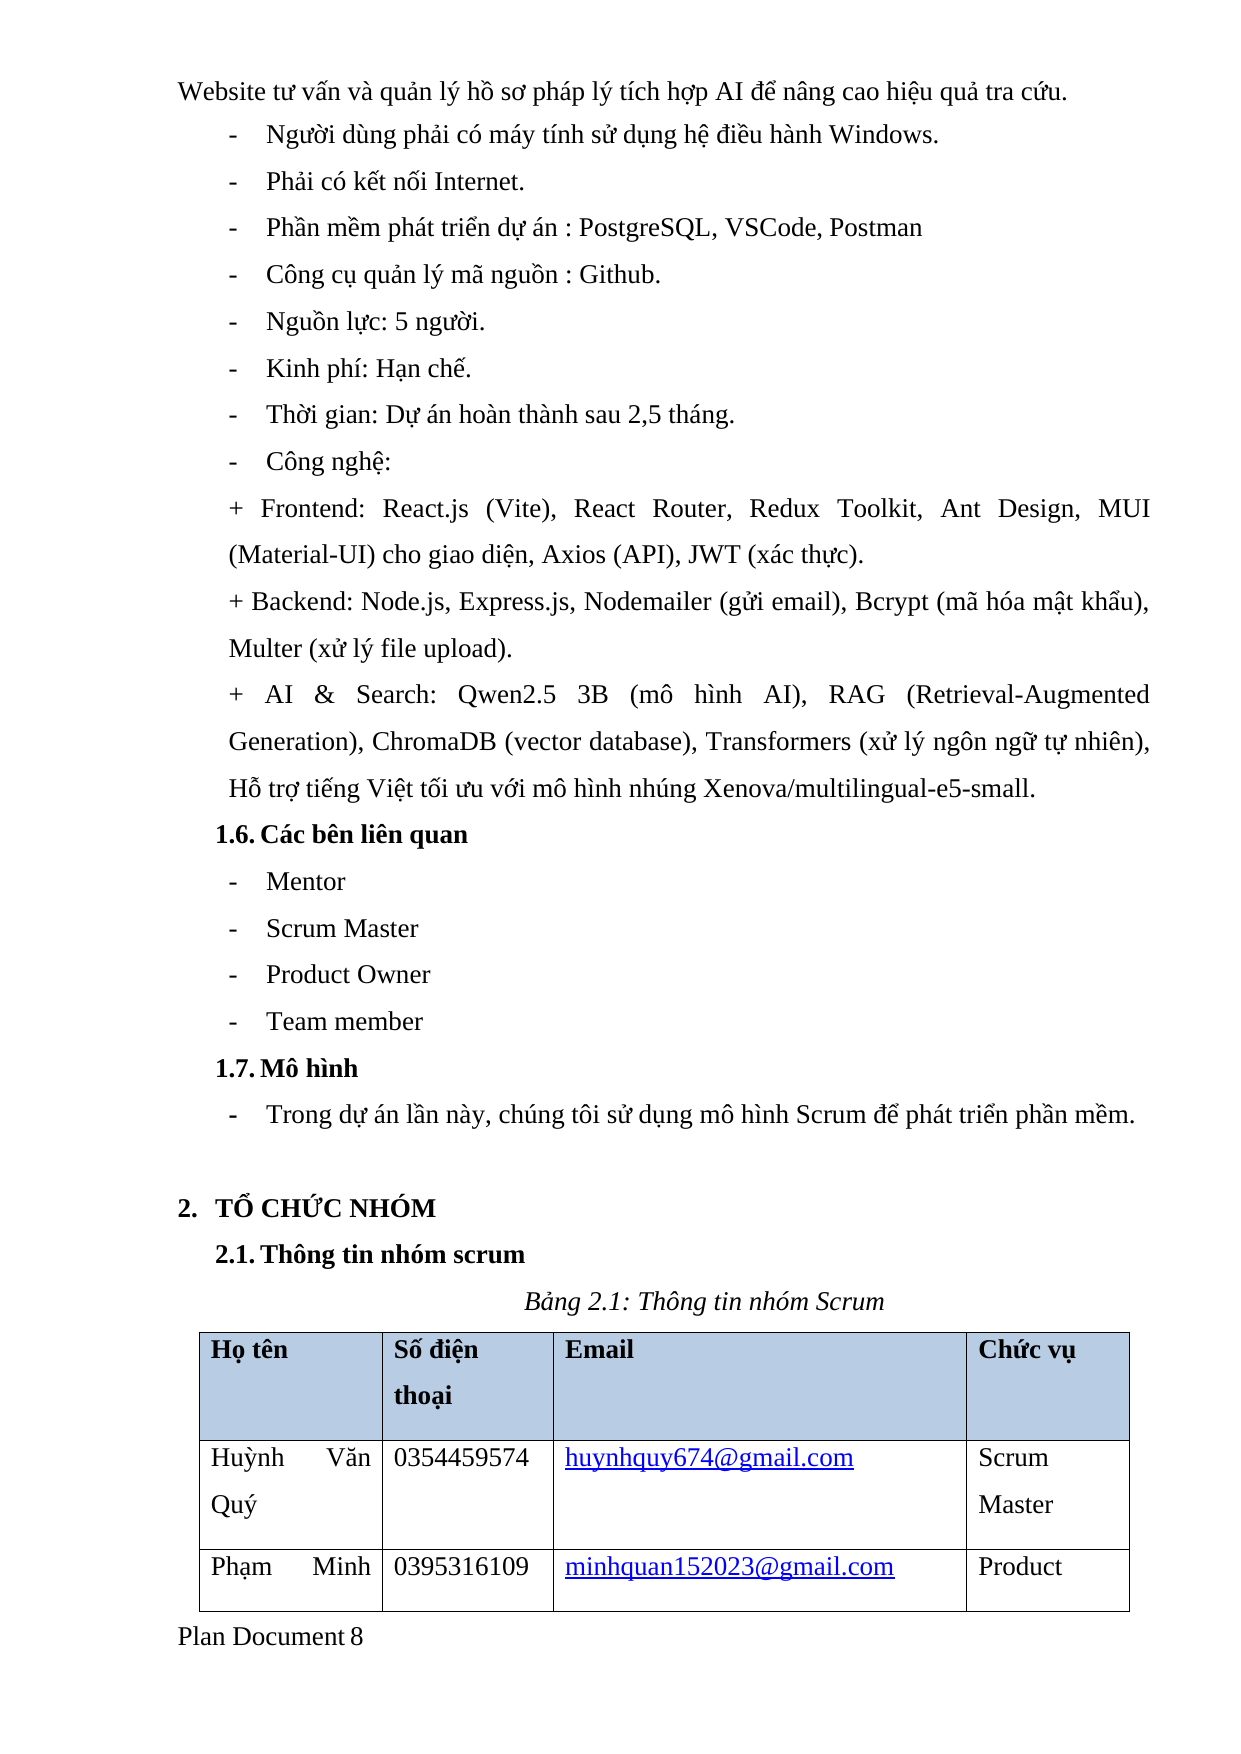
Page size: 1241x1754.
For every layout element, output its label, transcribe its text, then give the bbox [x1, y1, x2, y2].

list Các bên liên quan [215, 818, 1152, 849]
text + Frontend: React.js (Vite), React Router, Redux Toolkit, Ant Design, MUI (Material-UI) cho giao diện, Axios (API), JWT (xác thực). [228, 492, 1152, 569]
table_cell 0395316109 [383, 1550, 553, 1611]
text + Backend: Node.js, Express.js, Nodemailer (gửi email), Bcrypt (mã hóa mật khẩu), Multer (xử lý file upload). [228, 585, 1152, 663]
list Thời gian: Dự án hoàn thành sau 2,5 tháng. [228, 398, 1152, 429]
list Phải có kết nối Internet. [228, 165, 1152, 196]
list Công cụ quản lý mã nguồn : Github. [228, 258, 1152, 289]
list Product Owner [228, 958, 1152, 989]
list Thông tin nhóm scrum [215, 1238, 1152, 1269]
list Công nghệ: [228, 445, 1152, 476]
table_cell Scrum Master [967, 1441, 1129, 1549]
list Kinh phí: Hạn chế. [228, 352, 1152, 383]
list Team member [228, 1005, 1152, 1036]
list Trong dự án lần này, chúng tôi sử dụng mô hình Scrum để phát triển phần mềm. [228, 1098, 1152, 1129]
table_cell 0354459574 [383, 1441, 553, 1549]
list Mentor [228, 865, 1152, 896]
table_header Chức vụ [967, 1333, 1129, 1440]
list Scrum Master [228, 912, 1152, 943]
list Phần mềm phát triển dự án : PostgreSQL, VSCode, Postman [228, 211, 1152, 243]
list TỔ CHỨC NHÓM [177, 1192, 1152, 1223]
table_header Số điện thoại [383, 1333, 553, 1440]
table_header Email [554, 1333, 966, 1440]
table_header Họ tên [200, 1333, 382, 1440]
text Bảng 2.1: Thông tin nhóm Scrum [260, 1285, 1152, 1316]
list Mô hình [215, 1052, 1152, 1083]
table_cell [554, 1550, 966, 1611]
table_cell Phạm Minh Quân [200, 1550, 382, 1611]
table_cell Huỳnh Văn Quý [200, 1441, 382, 1549]
table_cell huynhquy674@gmail.com [554, 1441, 966, 1549]
list Nguồn lực: 5 người. [228, 305, 1152, 336]
table_cell Product Owner [967, 1550, 1129, 1611]
list Người dùng phải có máy tính sử dụng hệ điều hành Windows. [228, 118, 1152, 149]
text + AI & Search: Qwen2.5 3B (mô hình AI), RAG (Retrieval-Augmented Generation), ChromaDB (vector database), Transformers (xử lý ngôn ngữ tự nhiên), Hỗ trợ tiếng Việt tối ưu với mô hình nhúng Xenova/multilingual-e5-small. [228, 678, 1152, 803]
